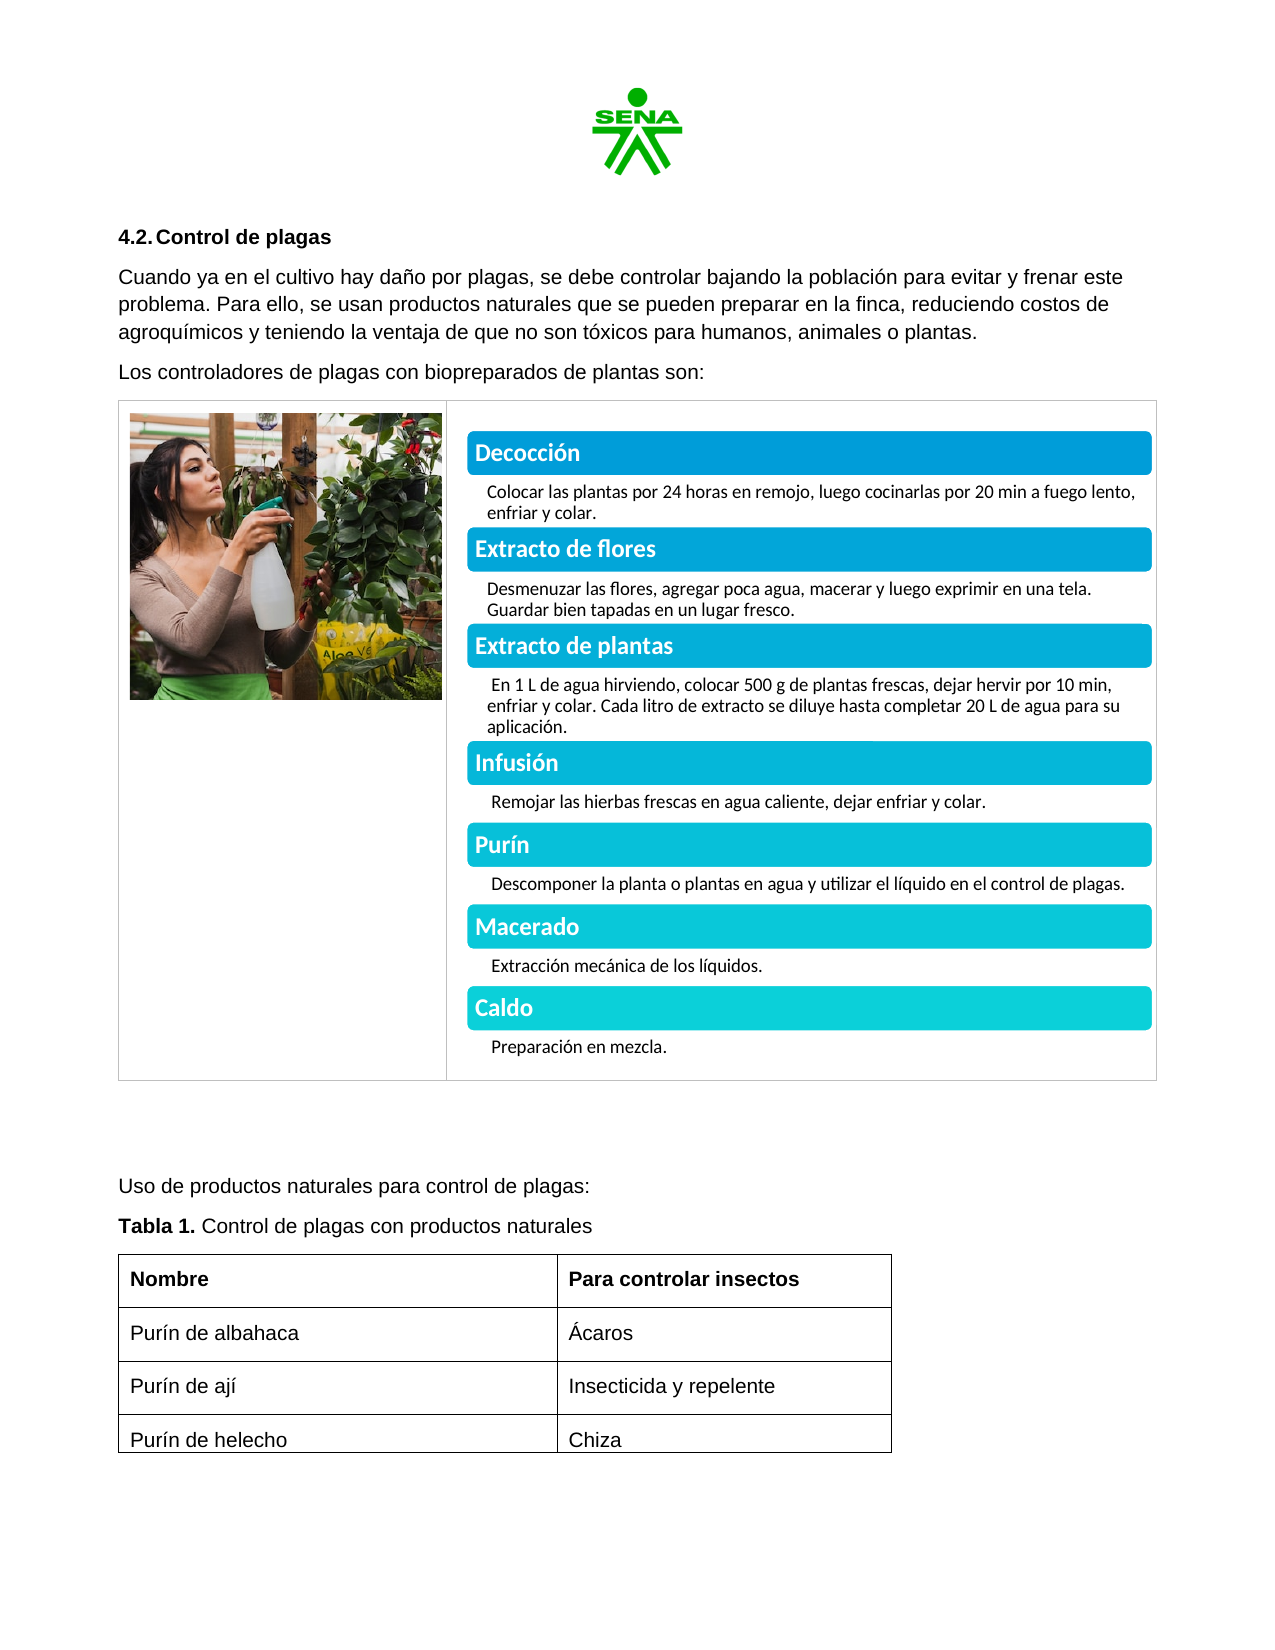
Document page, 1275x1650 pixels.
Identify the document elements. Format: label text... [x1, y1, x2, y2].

table_header Para controlar insectos [558, 1255, 891, 1307]
table_cell Purín de ají [119, 1362, 557, 1414]
table_header Nombre [119, 1255, 557, 1307]
table_cell Insecticida y repelente [558, 1362, 891, 1414]
table_cell Chiza [558, 1415, 891, 1452]
table_header [447, 401, 1156, 1080]
table_cell Ácaros [558, 1308, 891, 1361]
picture [592, 87, 683, 176]
text Tabla 1. Control de plagas con productos naturales [118, 1213, 1157, 1237]
list Control de plagas [118, 225, 1157, 249]
table_cell Purín de albahaca [119, 1308, 557, 1361]
text Los controladores de plagas con biopreparados de plantas son: [118, 360, 1157, 384]
table_cell Purín de helecho [119, 1415, 557, 1452]
text Cuando ya en el cultivo hay daño por plagas, se debe controlar bajando la población para evitar y frenar este problema. Para ello, se usan productos naturales que se pueden preparar en la finca, reduciendo costos de agroquímicos y teniendo la ventaja de que no son tóxicos para humanos, animales o plantas. [118, 265, 1157, 344]
text Uso de productos naturales para control de plagas: [118, 1173, 1157, 1197]
picture [129, 413, 442, 700]
table_header [119, 401, 446, 1080]
